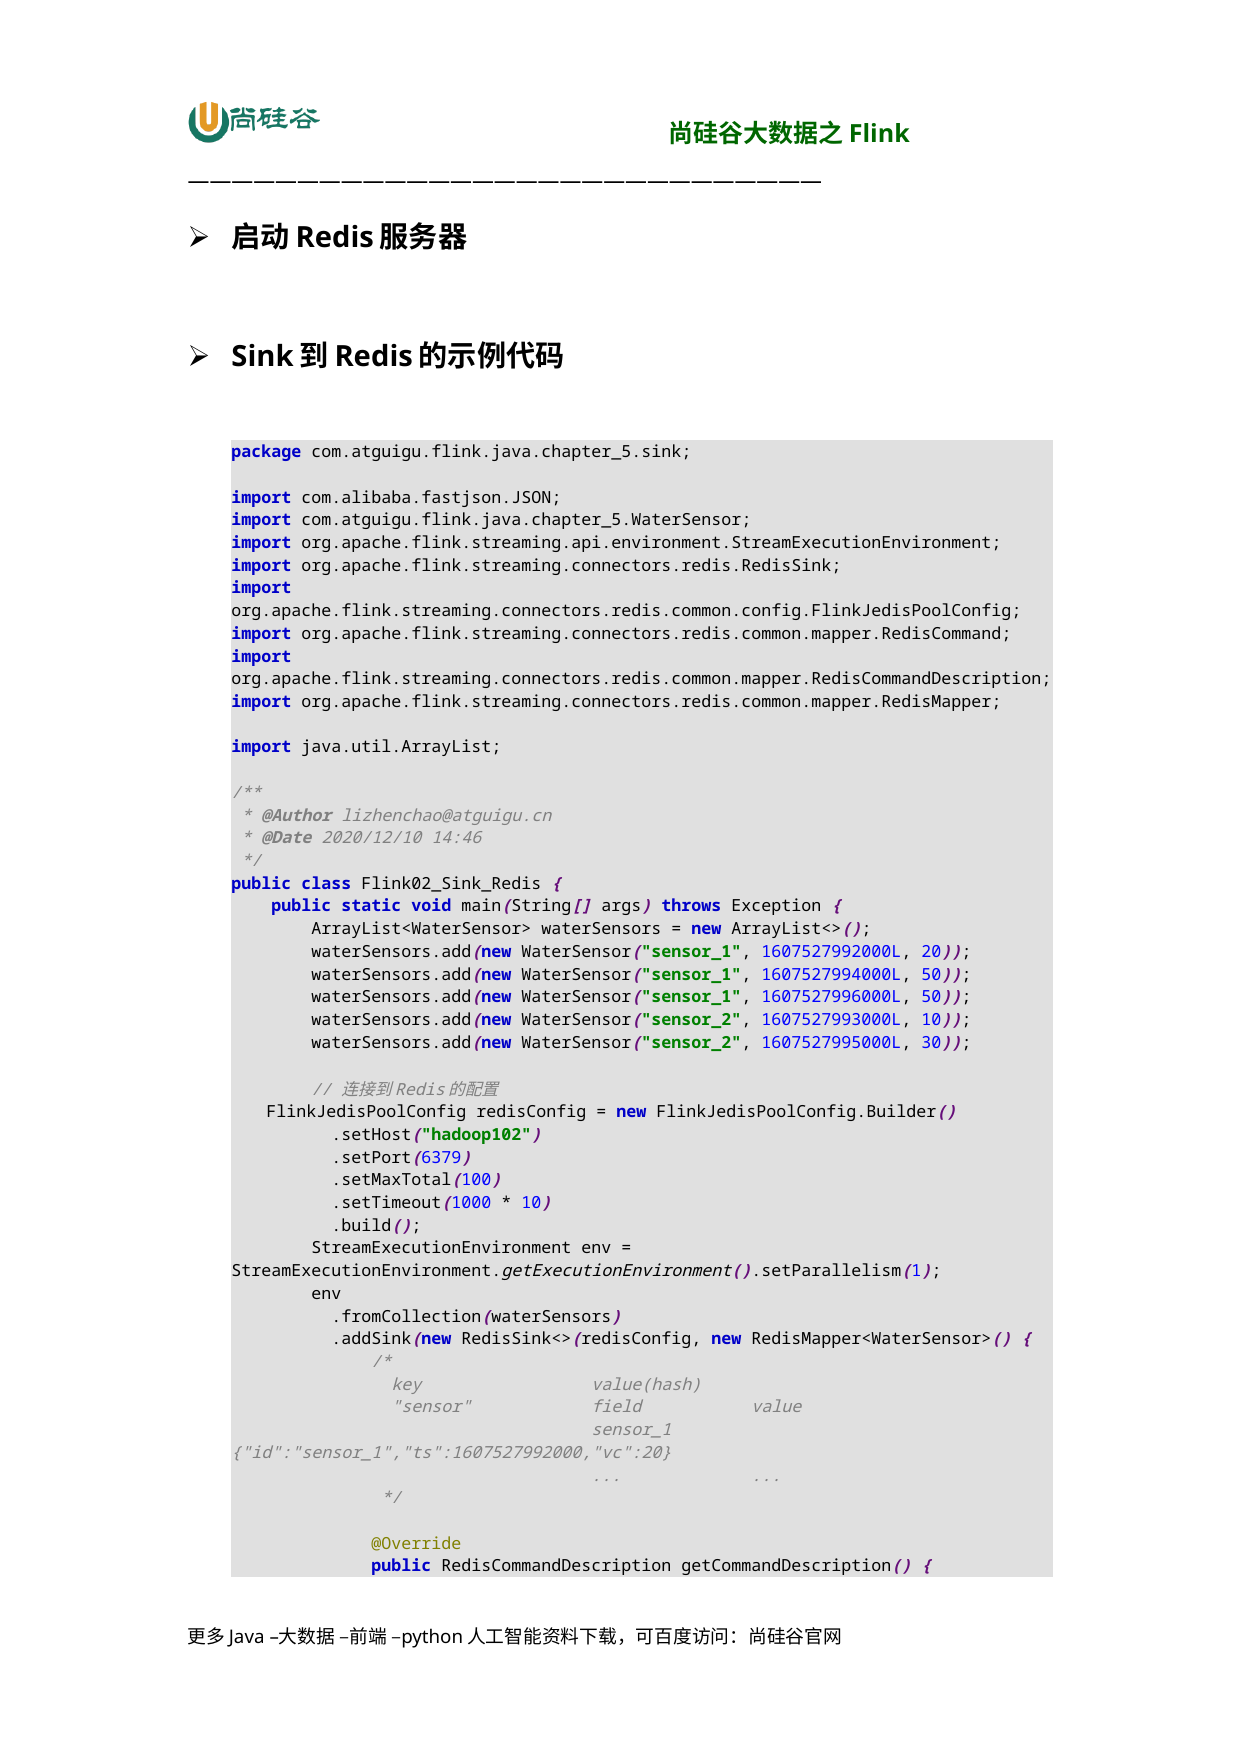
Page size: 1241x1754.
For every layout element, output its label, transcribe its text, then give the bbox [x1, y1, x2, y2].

text 启动Redis服务器 [187, 202, 1053, 267]
picture [187, 101, 320, 143]
text Sink到Redis的示例代码 [187, 321, 1053, 386]
